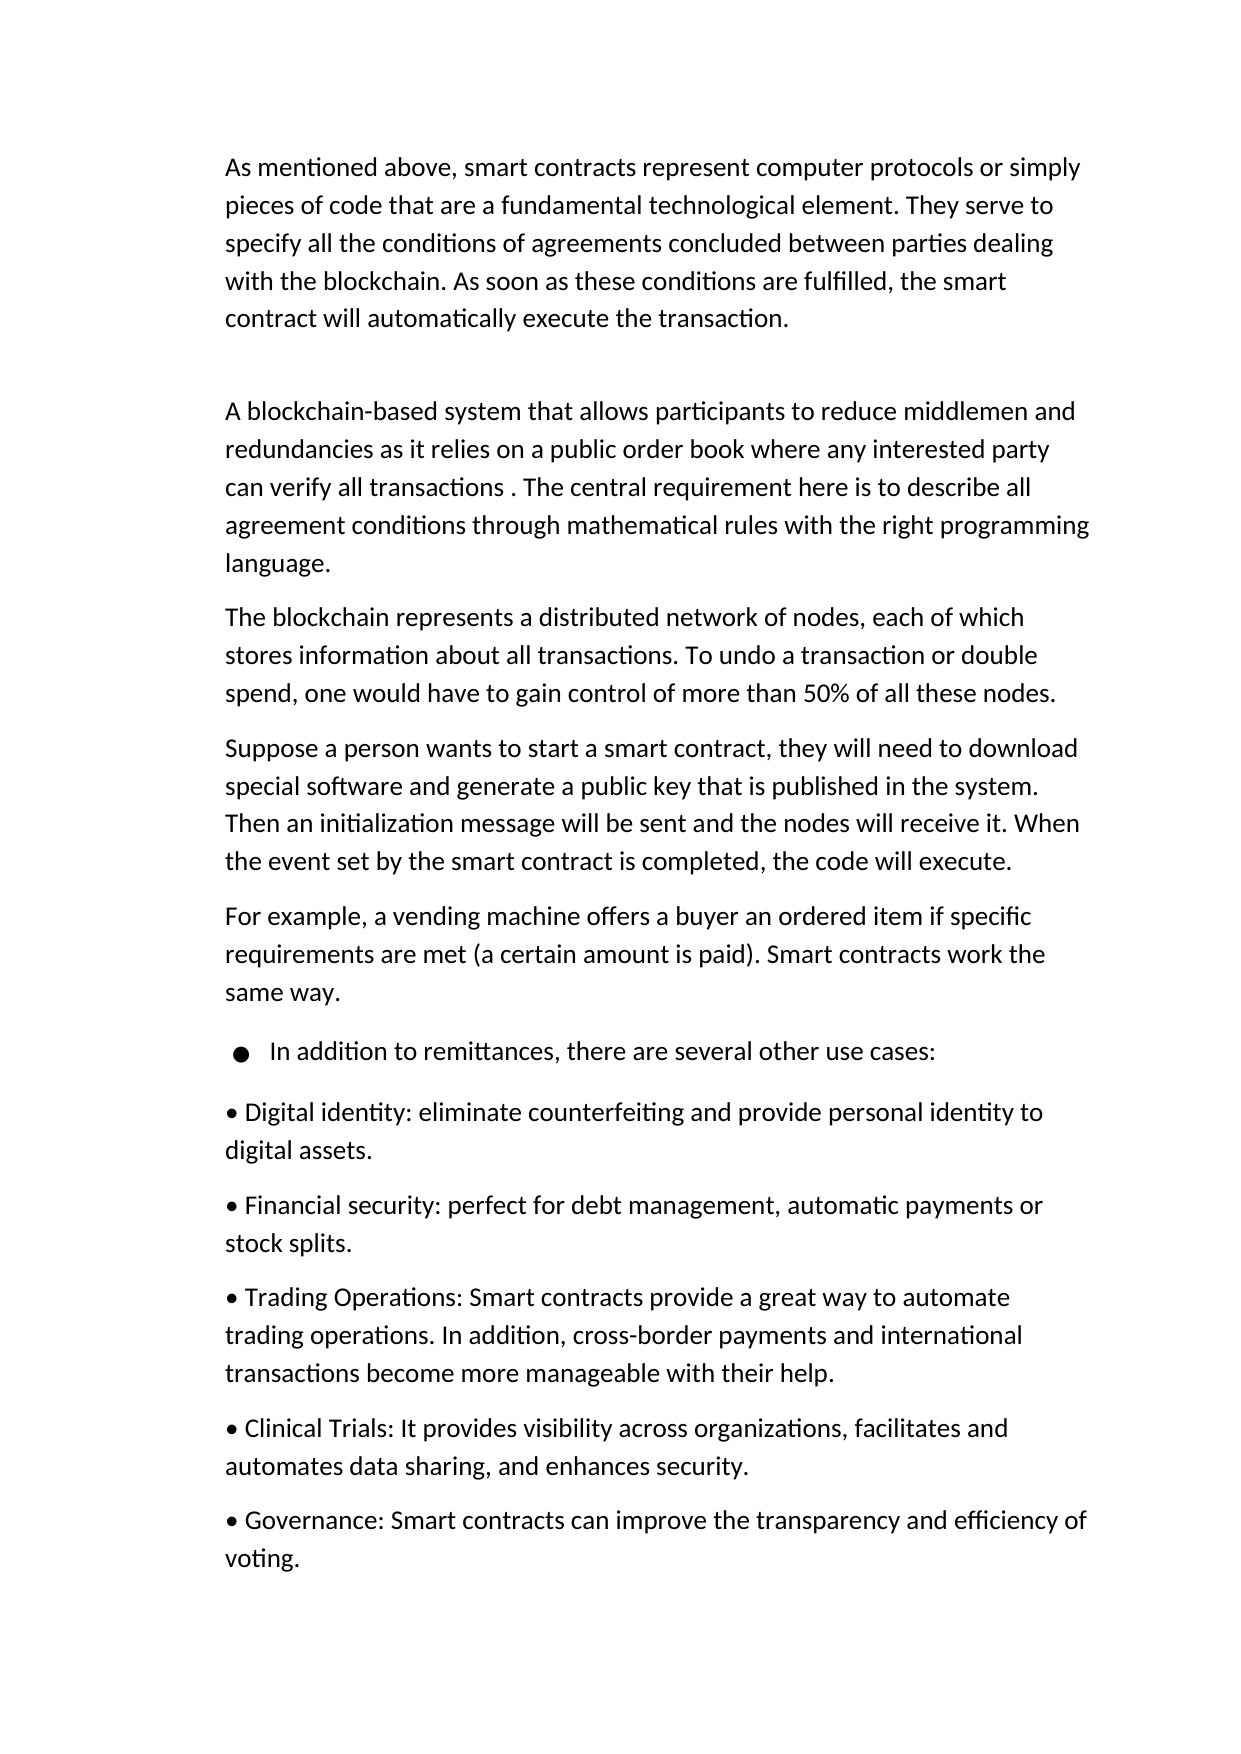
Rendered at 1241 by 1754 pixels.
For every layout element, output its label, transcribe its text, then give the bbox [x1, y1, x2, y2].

text Suppose a person wants to start a smart contract, they will need to download special software and generate a public key that is published in the system. Then an initialization message will be sent and the nodes will receive it. When the event set by the smart contract is completed, the code will execute. [225, 731, 1090, 878]
text For example, a vending machine offers a buyer an ordered item if specific requirements are met (a certain amount is paid). Smart contracts work the same way. [225, 899, 1090, 1008]
text • Clinical Trials: It provides visibility across organizations, facilitates and automates data sharing, and enhances security. [225, 1411, 1090, 1482]
text • Governance: Smart contracts can improve the transparency and efficiency of voting. [225, 1503, 1090, 1574]
text • Trading Operations: Smart contracts provide a great way to automate trading operations. In addition, cross-border payments and international transactions become more manageable with their help. [225, 1280, 1090, 1389]
text • Financial security: perfect for debt management, automatic payments or stock splits. [225, 1188, 1090, 1259]
text • Digital identity: eliminate counterfeiting and provide personal identity to digital assets. [225, 1095, 1090, 1166]
text The blockchain represents a distributed network of nodes, each of which stores information about all transactions. To undo a transaction or double spend, one would have to gain control of more than 50% of all these nodes. [225, 600, 1090, 709]
list In addition to remittances, there are several other use cases: [232, 1029, 1090, 1072]
text As mentioned above, smart contracts represent computer protocols or simply pieces of code that are a fundamental technological element. They serve to specify all the conditions of agreements concluded between parties dealing with the blockchain. As soon as these conditions are fulfilled, the smart contract will automatically execute the transaction. [225, 150, 1090, 335]
text A blockchain-based system that allows participants to reduce middlemen and redundancies as it relies on a public order book where any interested party can verify all transactions . The central requirement here is to describe all agreement conditions through mathematical rules with the right programming language. [225, 394, 1090, 579]
